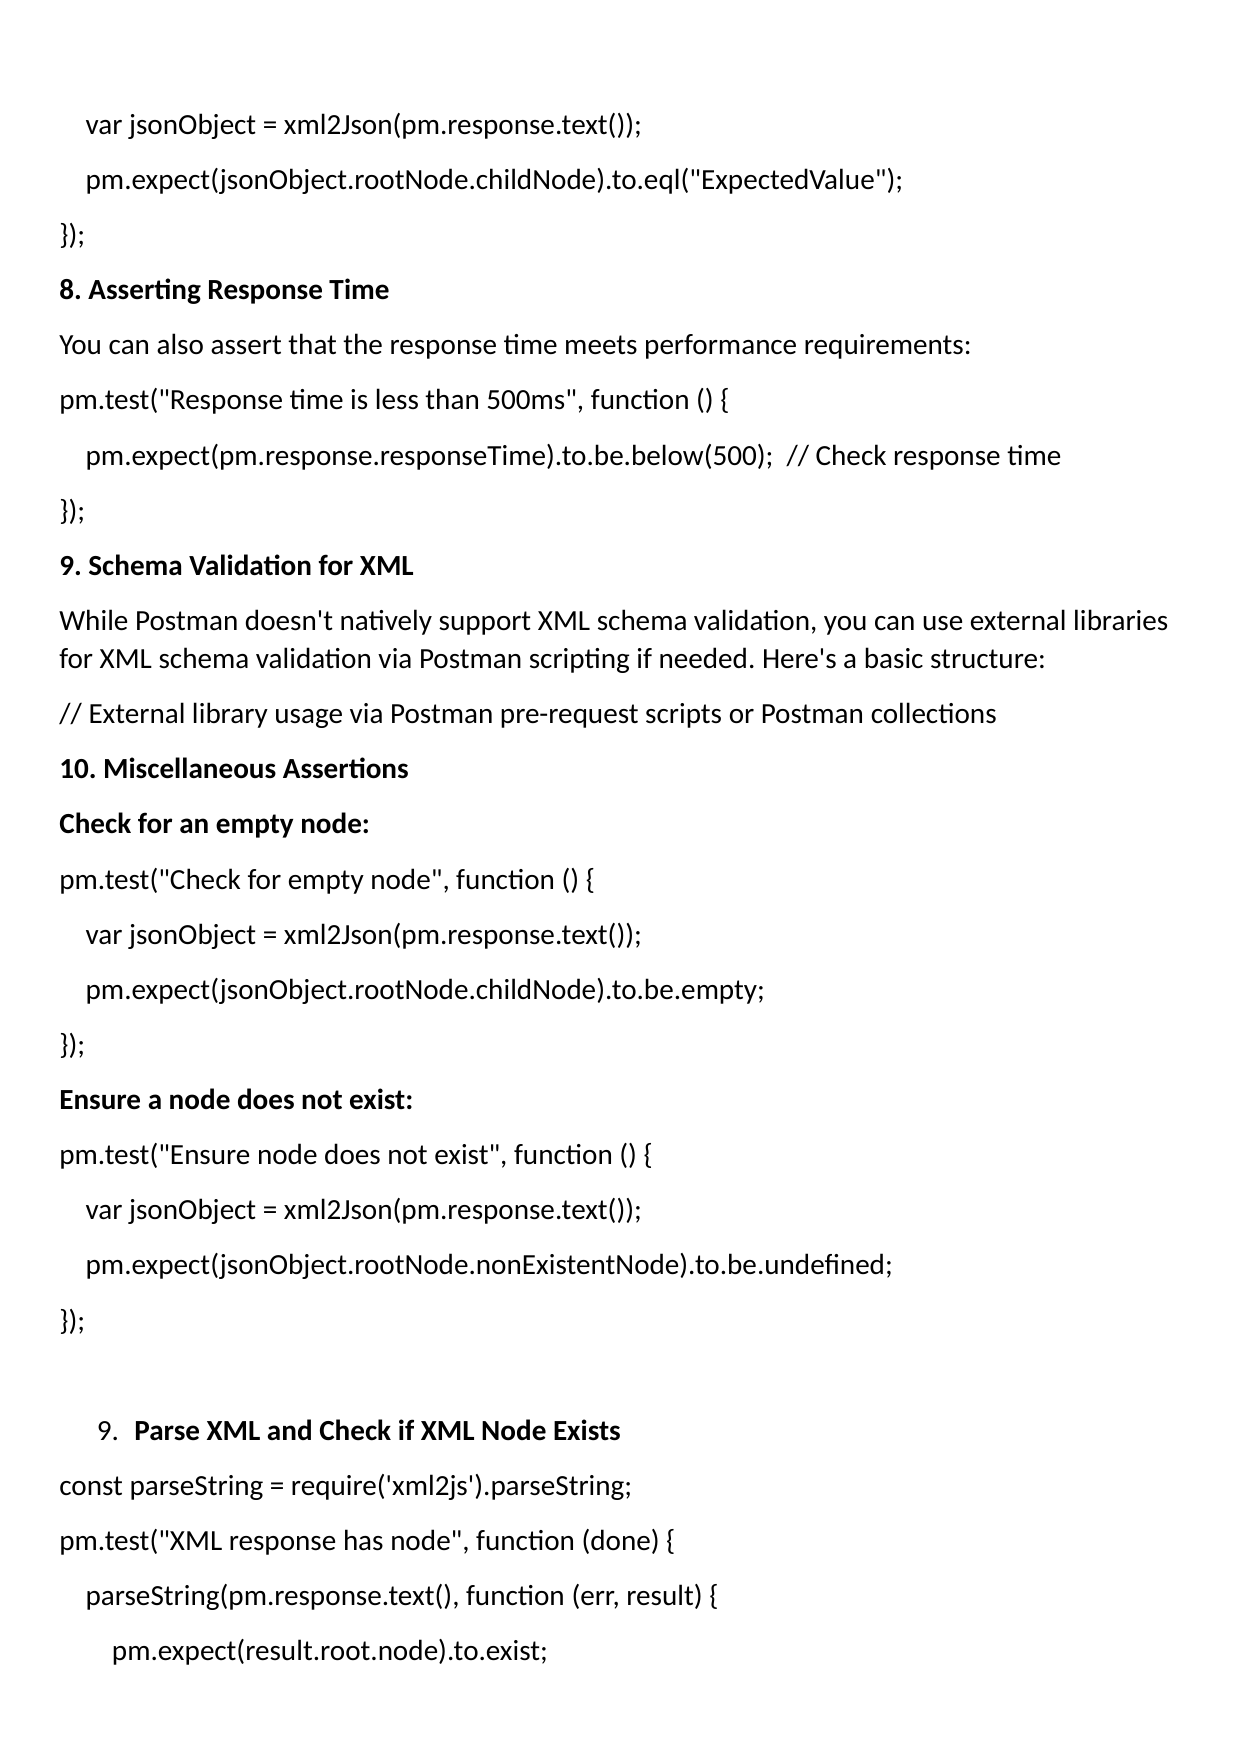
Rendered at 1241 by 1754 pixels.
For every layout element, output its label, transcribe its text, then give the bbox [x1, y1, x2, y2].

text }); [59, 1302, 1181, 1337]
text }); [59, 1026, 1181, 1062]
text You can also assert that the response time meets performance requirements: [59, 326, 1181, 362]
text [59, 1577, 1181, 1613]
text pm.expect(jsonObject.rootNode.childNode).to.be.empty; [59, 971, 1181, 1007]
text var jsonObject = xml2Json(pm.response.text()); [59, 1191, 1181, 1227]
text 9. Schema Validation for XML [59, 547, 1181, 582]
text pm.test("Check for empty node", function () { [59, 861, 1181, 896]
text pm.expect(result.root.node).to.exist; [59, 1632, 1181, 1668]
text Ensure a node does not exist: [59, 1081, 1181, 1117]
text // External library usage via Postman pre-request scripts or Postman collections [59, 695, 1181, 731]
text 10. Miscellaneous Assertions [59, 751, 1181, 786]
text pm.test("Ensure node does not exist", function () { [59, 1136, 1181, 1172]
text pm.test("Response time is less than 500ms", function () { [59, 381, 1181, 417]
text pm.test("XML response has node", function (done) { [59, 1522, 1181, 1558]
text 8. Asserting Response Time [59, 271, 1181, 307]
text pm.expect(jsonObject.rootNode.nonExistentNode).to.be.undefined; [59, 1246, 1181, 1282]
text pm.expect(jsonObject.rootNode.childNode).to.eql("ExpectedValue"); [59, 161, 1181, 197]
text }); [59, 216, 1181, 252]
text var jsonObject = xml2Json(pm.response.text()); [59, 916, 1181, 951]
text Check for an empty node: [59, 806, 1181, 841]
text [59, 1467, 1181, 1502]
text }); [59, 492, 1181, 527]
list Parse XML and Check if XML Node Exists [97, 1412, 1181, 1447]
text pm.expect(pm.response.responseTime).to.be.below(500); // Check response time [59, 437, 1181, 472]
text var jsonObject = xml2Json(pm.response.text()); [59, 106, 1181, 142]
text While Postman doesn't natively support XML schema validation, you can use external libraries for XML schema validation via Postman scripting if needed. Here's a basic structure: [59, 602, 1181, 676]
